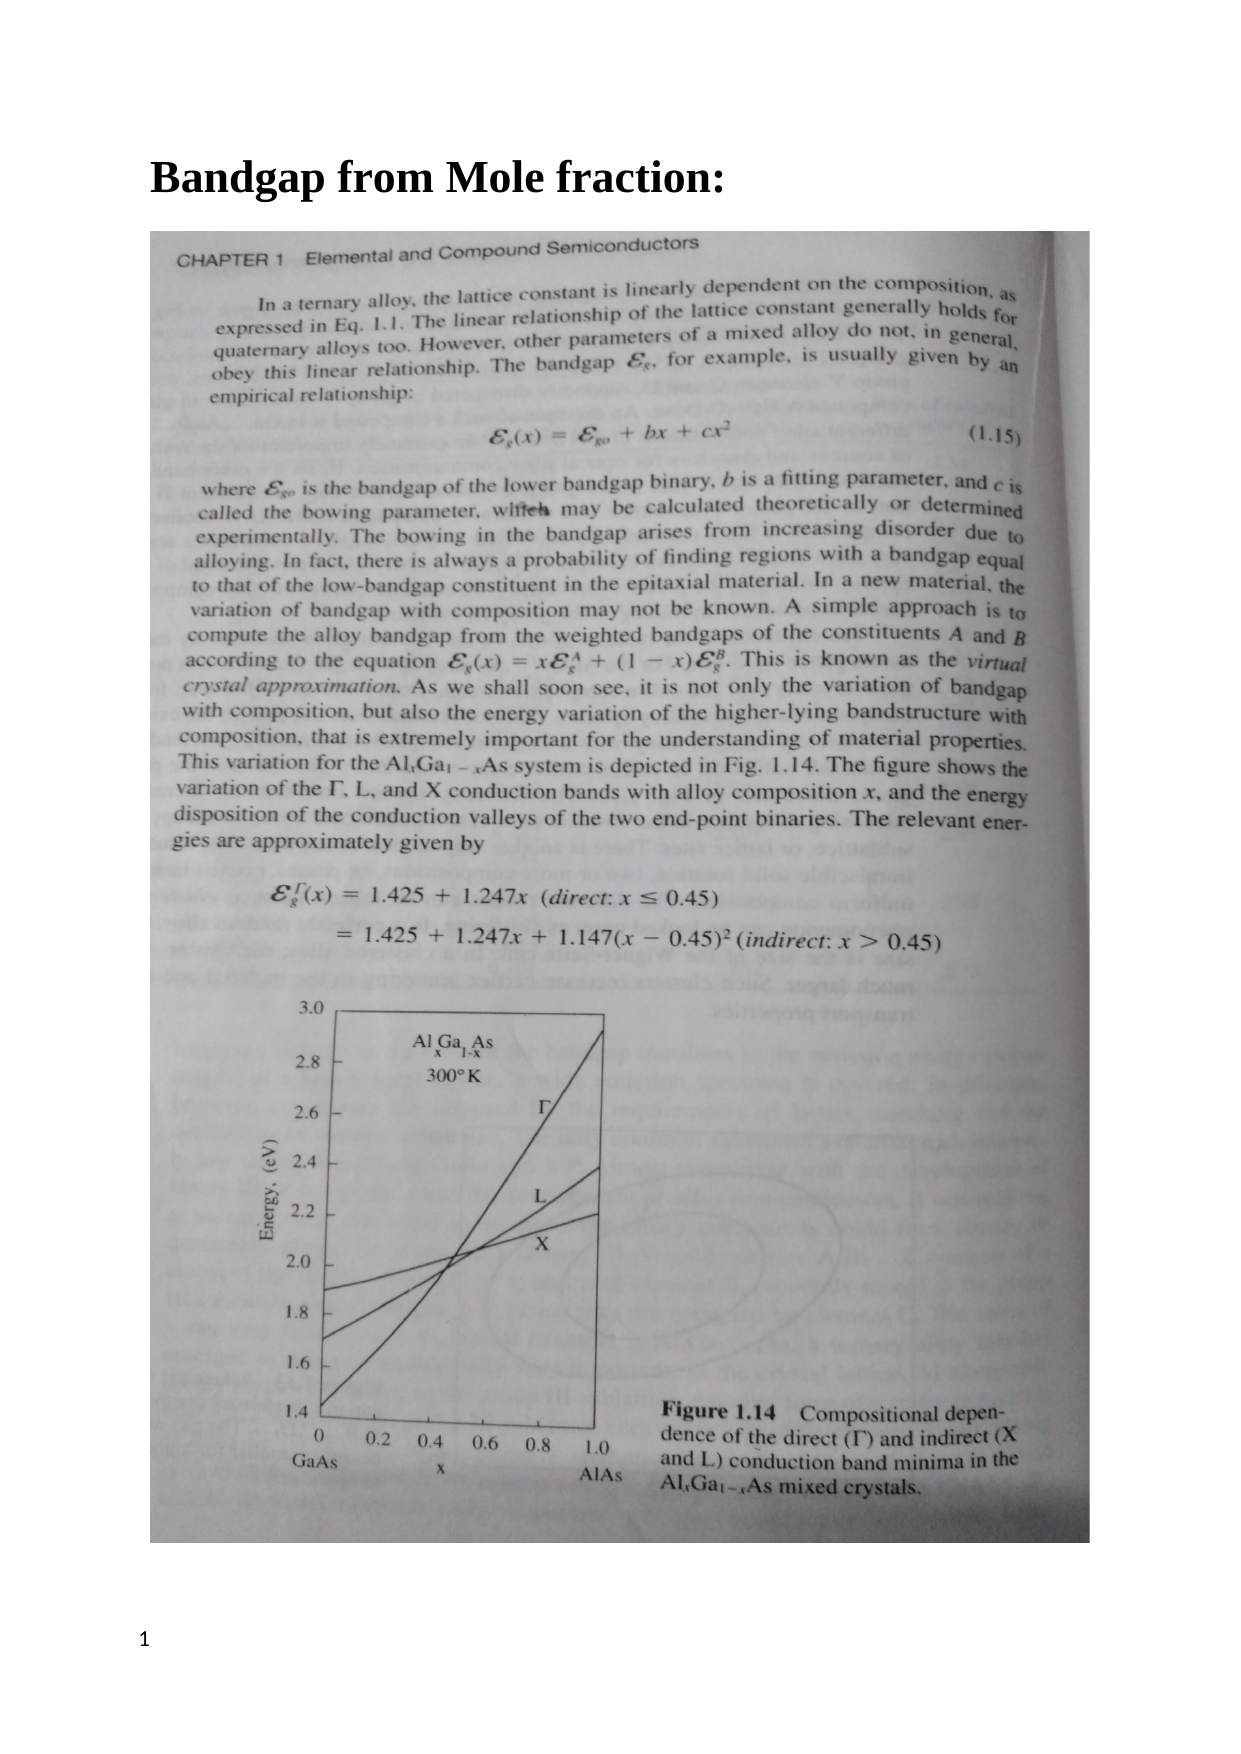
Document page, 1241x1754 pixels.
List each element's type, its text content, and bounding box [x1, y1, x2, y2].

picture [150, 231, 1090, 1543]
text Bandgap from Mole fraction: [150, 150, 1090, 203]
